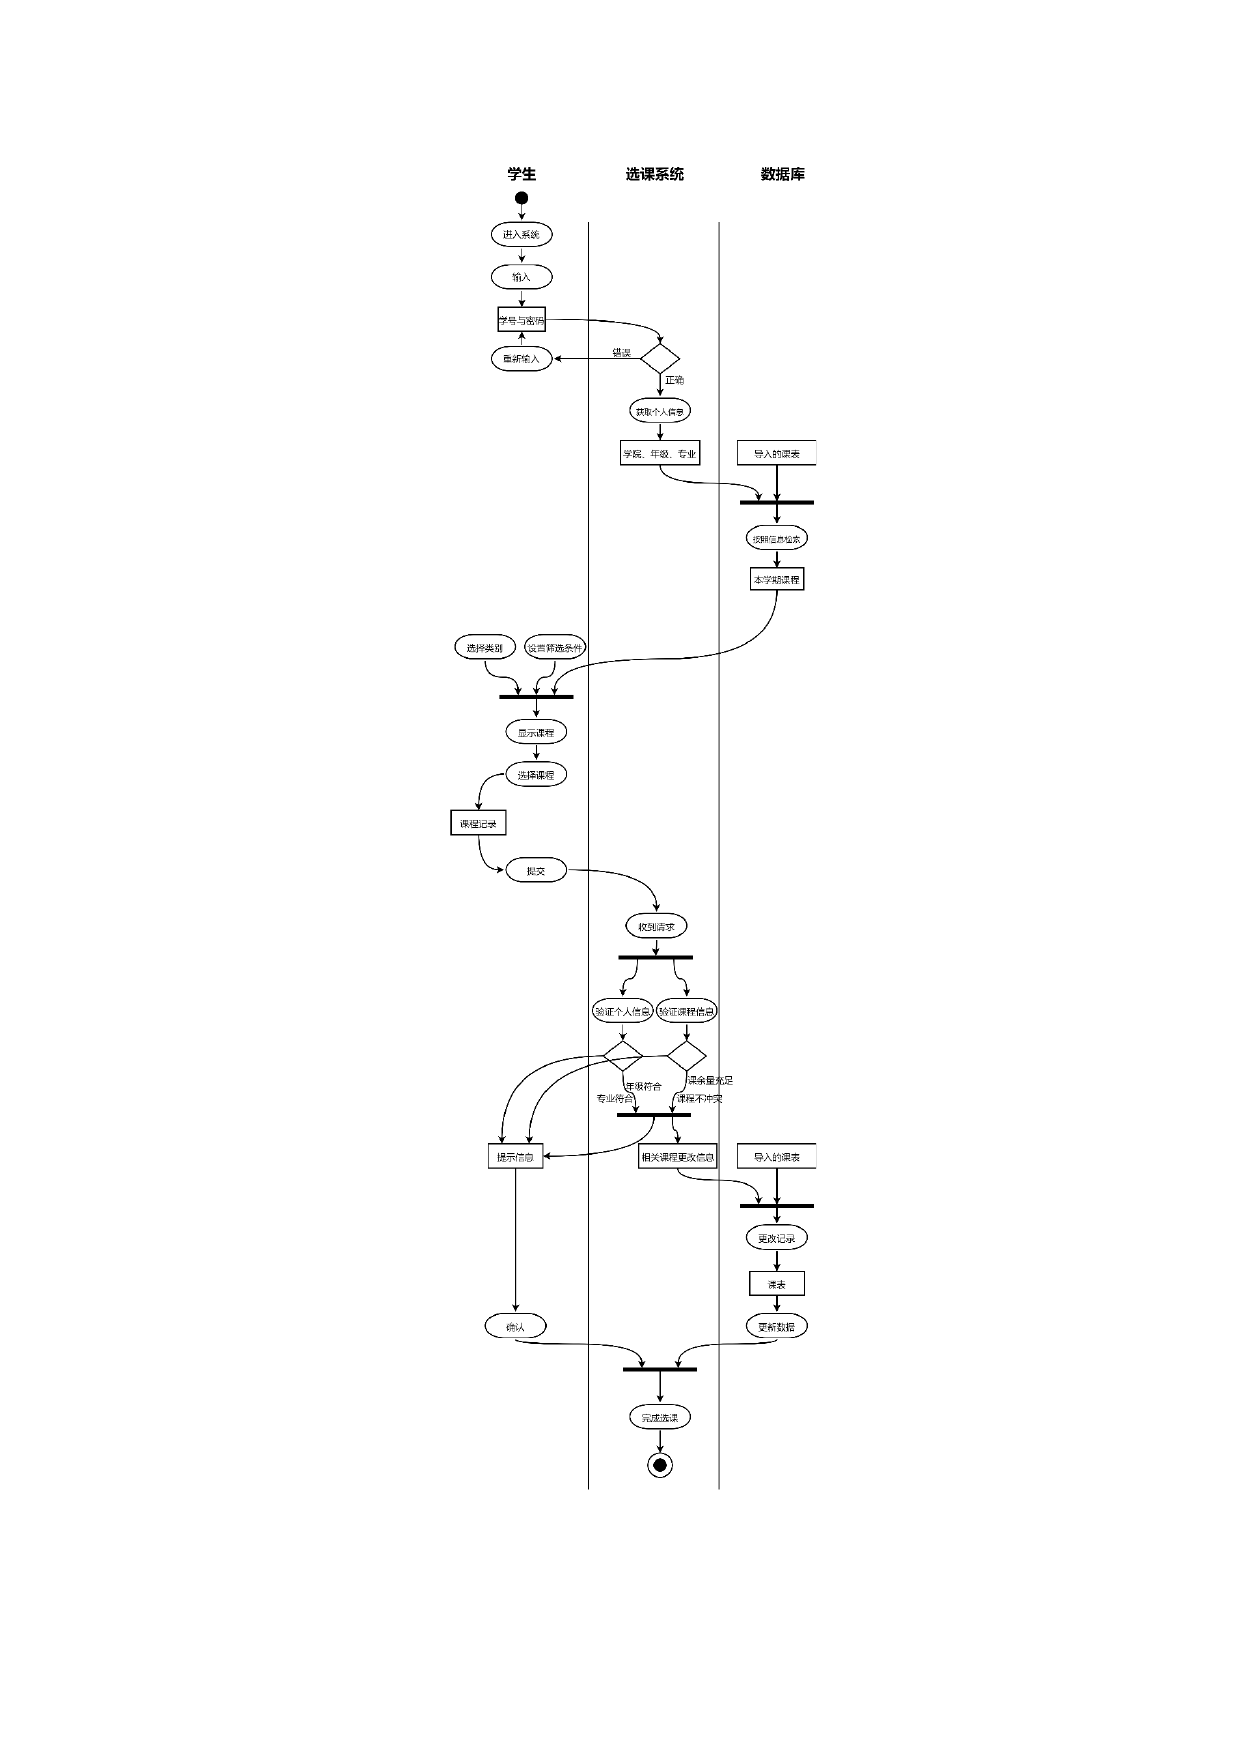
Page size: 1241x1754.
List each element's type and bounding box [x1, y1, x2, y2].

picture [450, 162, 817, 1490]
